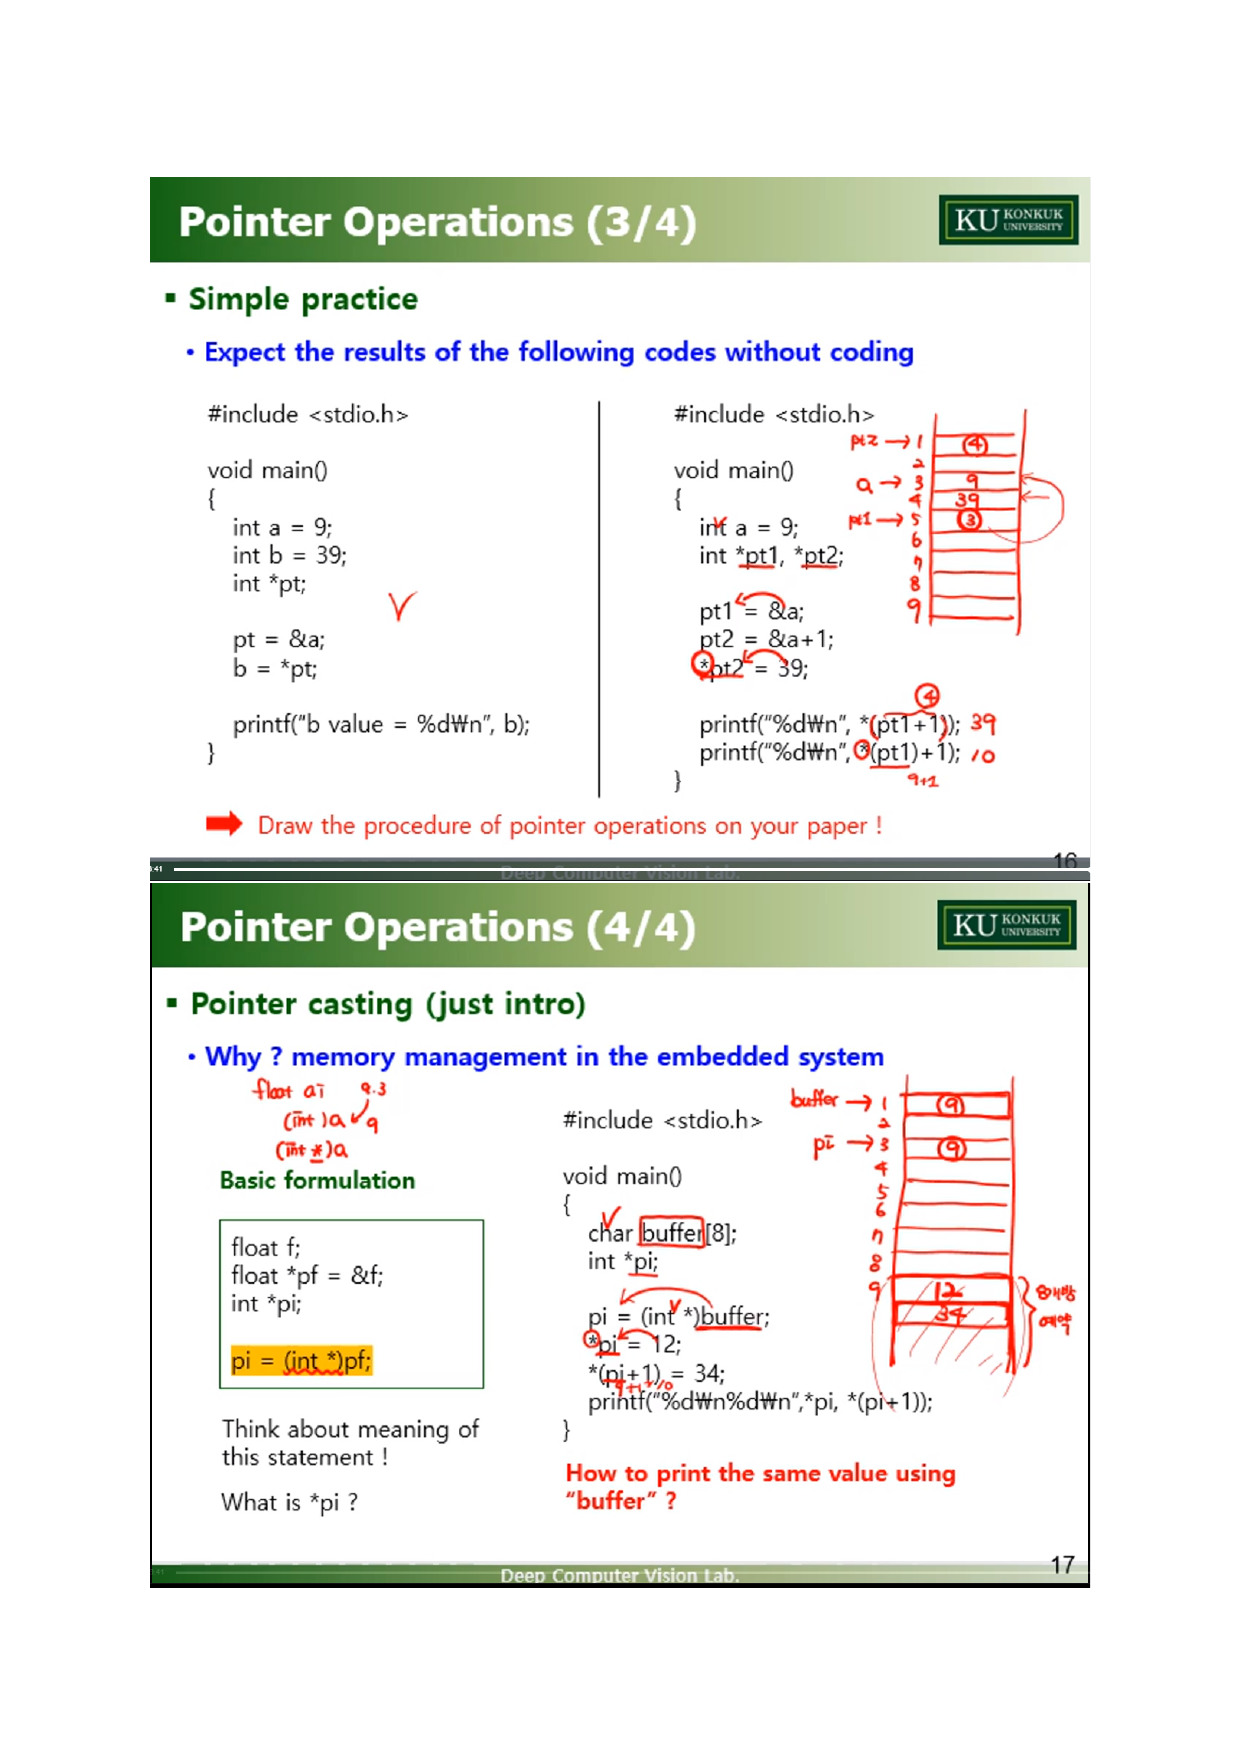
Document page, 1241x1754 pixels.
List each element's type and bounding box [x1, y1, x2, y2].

picture [150, 177, 1091, 881]
picture [150, 883, 1091, 1588]
